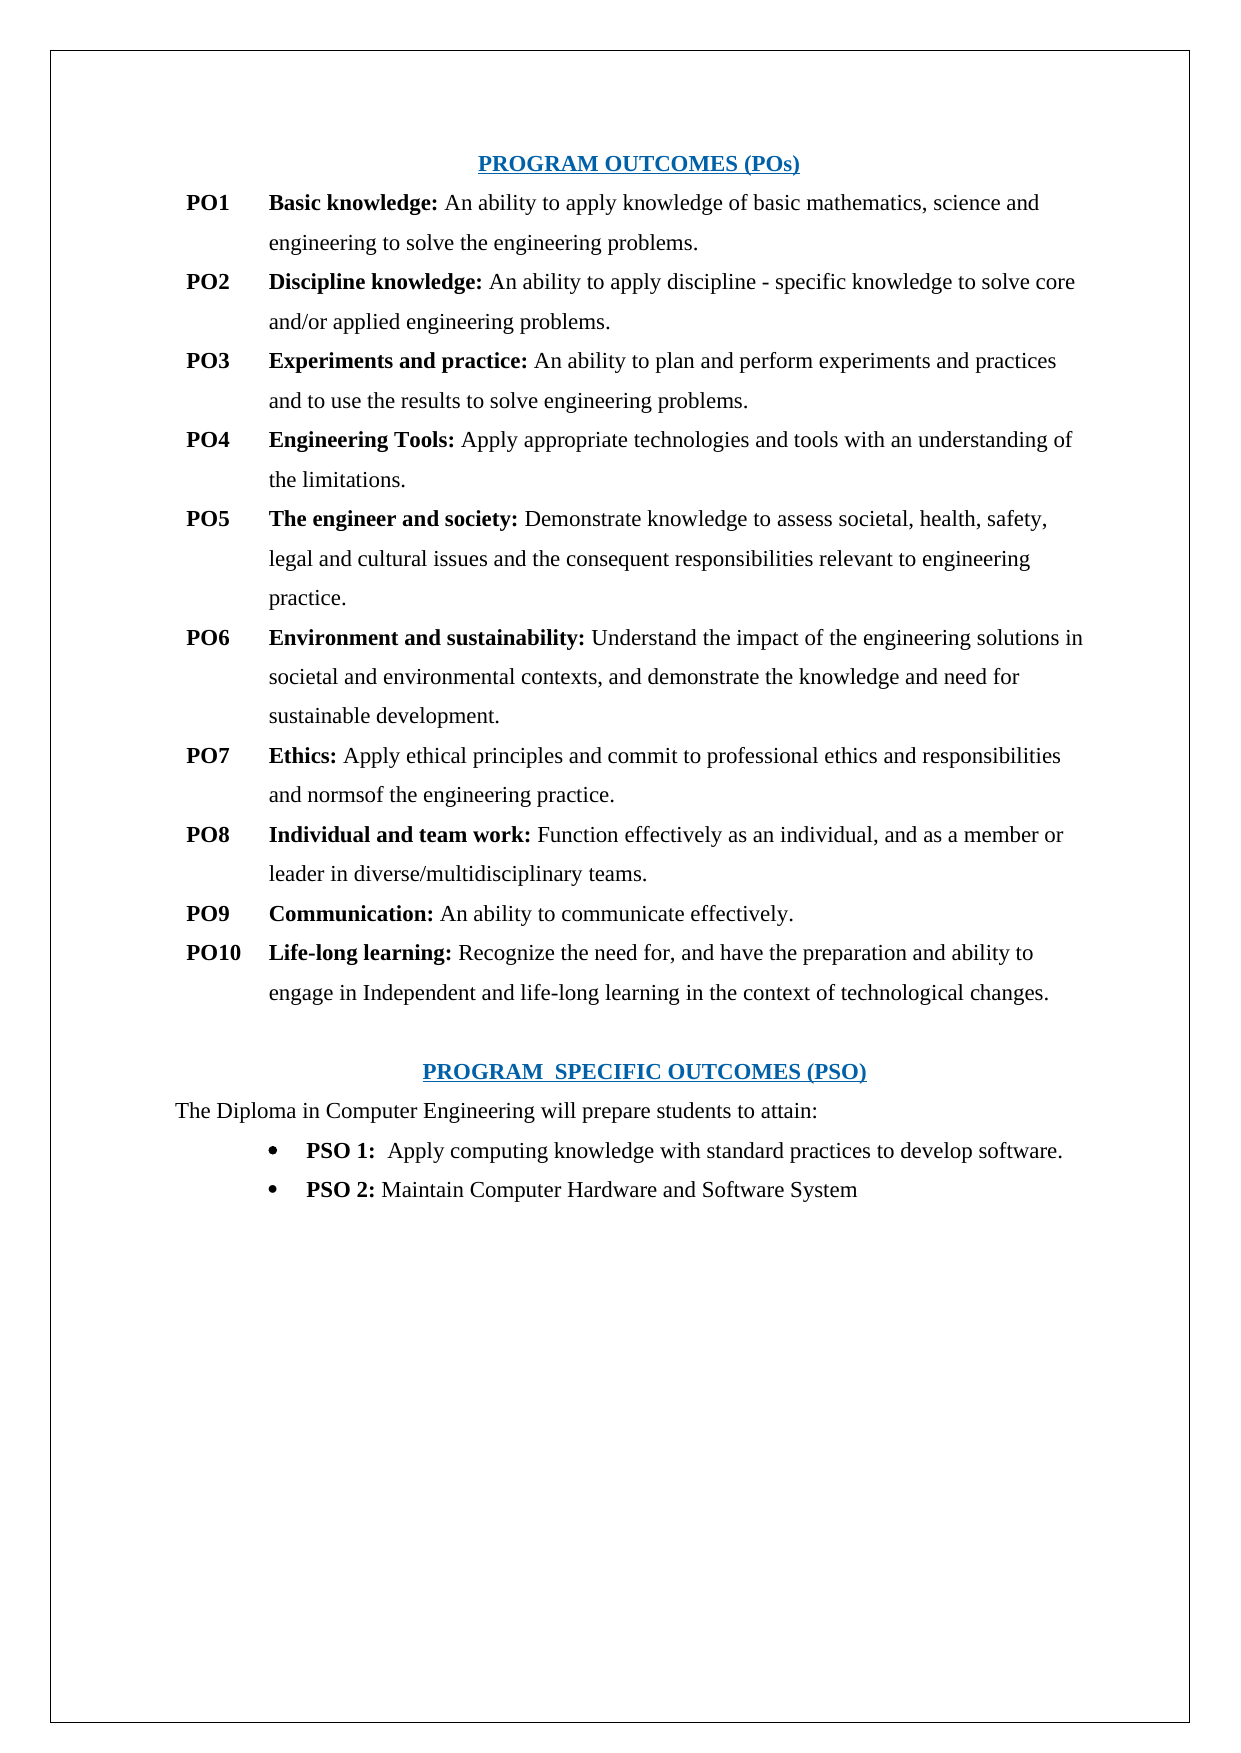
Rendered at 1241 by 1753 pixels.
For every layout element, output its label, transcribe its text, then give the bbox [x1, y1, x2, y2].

table_cell Engineering Tools: Apply appropriate technologies and tools with an understanding of the limitations. [257, 426, 1103, 505]
table_cell Discipline knowledge: An ability to apply discipline - specific knowledge to solve core and/or applied engineering problems. [257, 268, 1103, 347]
table_header PO1 [175, 189, 257, 268]
list PSO 1: Apply computing knowledge with standard practices to develop software. [269, 1137, 1103, 1163]
table_cell Individual and team work: Function effectively as an individual, and as a member or leader in diverse/multidisciplinary teams. [257, 821, 1103, 900]
table_cell PO4 [175, 426, 257, 505]
text PROGRAM SPECIFIC OUTCOMES (PSO) [175, 1058, 1103, 1084]
table_cell Ethics: Apply ethical principles and commit to professional ethics and responsibilities and normsof the engineering practice. [257, 742, 1103, 821]
table_cell PO6 [175, 624, 257, 742]
table_cell Life-long learning: Recognize the need for, and have the preparation and ability to engage in Independent and life-long learning in the context of technological changes. [257, 940, 1103, 1018]
table_cell PO8 [175, 821, 257, 900]
table_cell Experiments and practice: An ability to plan and perform experiments and practices and to use the results to solve engineering problems. [257, 347, 1103, 426]
table_cell PO3 [175, 347, 257, 426]
table_cell Environment and sustainability: Understand the impact of the engineering solutions in societal and environmental contexts, and demonstrate the knowledge and need for sustainable development. [257, 624, 1103, 742]
table_header Basic knowledge: An ability to apply knowledge of basic mathematics, science and engineering to solve the engineering problems. [257, 189, 1103, 268]
list PSO 2: Maintain Computer Hardware and Software System [269, 1176, 1103, 1203]
table_cell The engineer and society: Demonstrate knowledge to assess societal, health, safety, legal and cultural issues and the consequent responsibilities relevant to engineering practice. [257, 505, 1103, 624]
table_cell PO10 [175, 940, 257, 1018]
table_cell PO5 [175, 505, 257, 624]
text The Diploma in Computer Engineering will prepare students to attain: [175, 1097, 1103, 1124]
table_cell Communication: An ability to communicate effectively. [257, 900, 1103, 939]
text PROGRAM OUTCOMES (POs) [175, 150, 1103, 176]
table_cell PO2 [175, 268, 257, 347]
table_cell PO7 [175, 742, 257, 821]
table_cell PO9 [175, 900, 257, 939]
